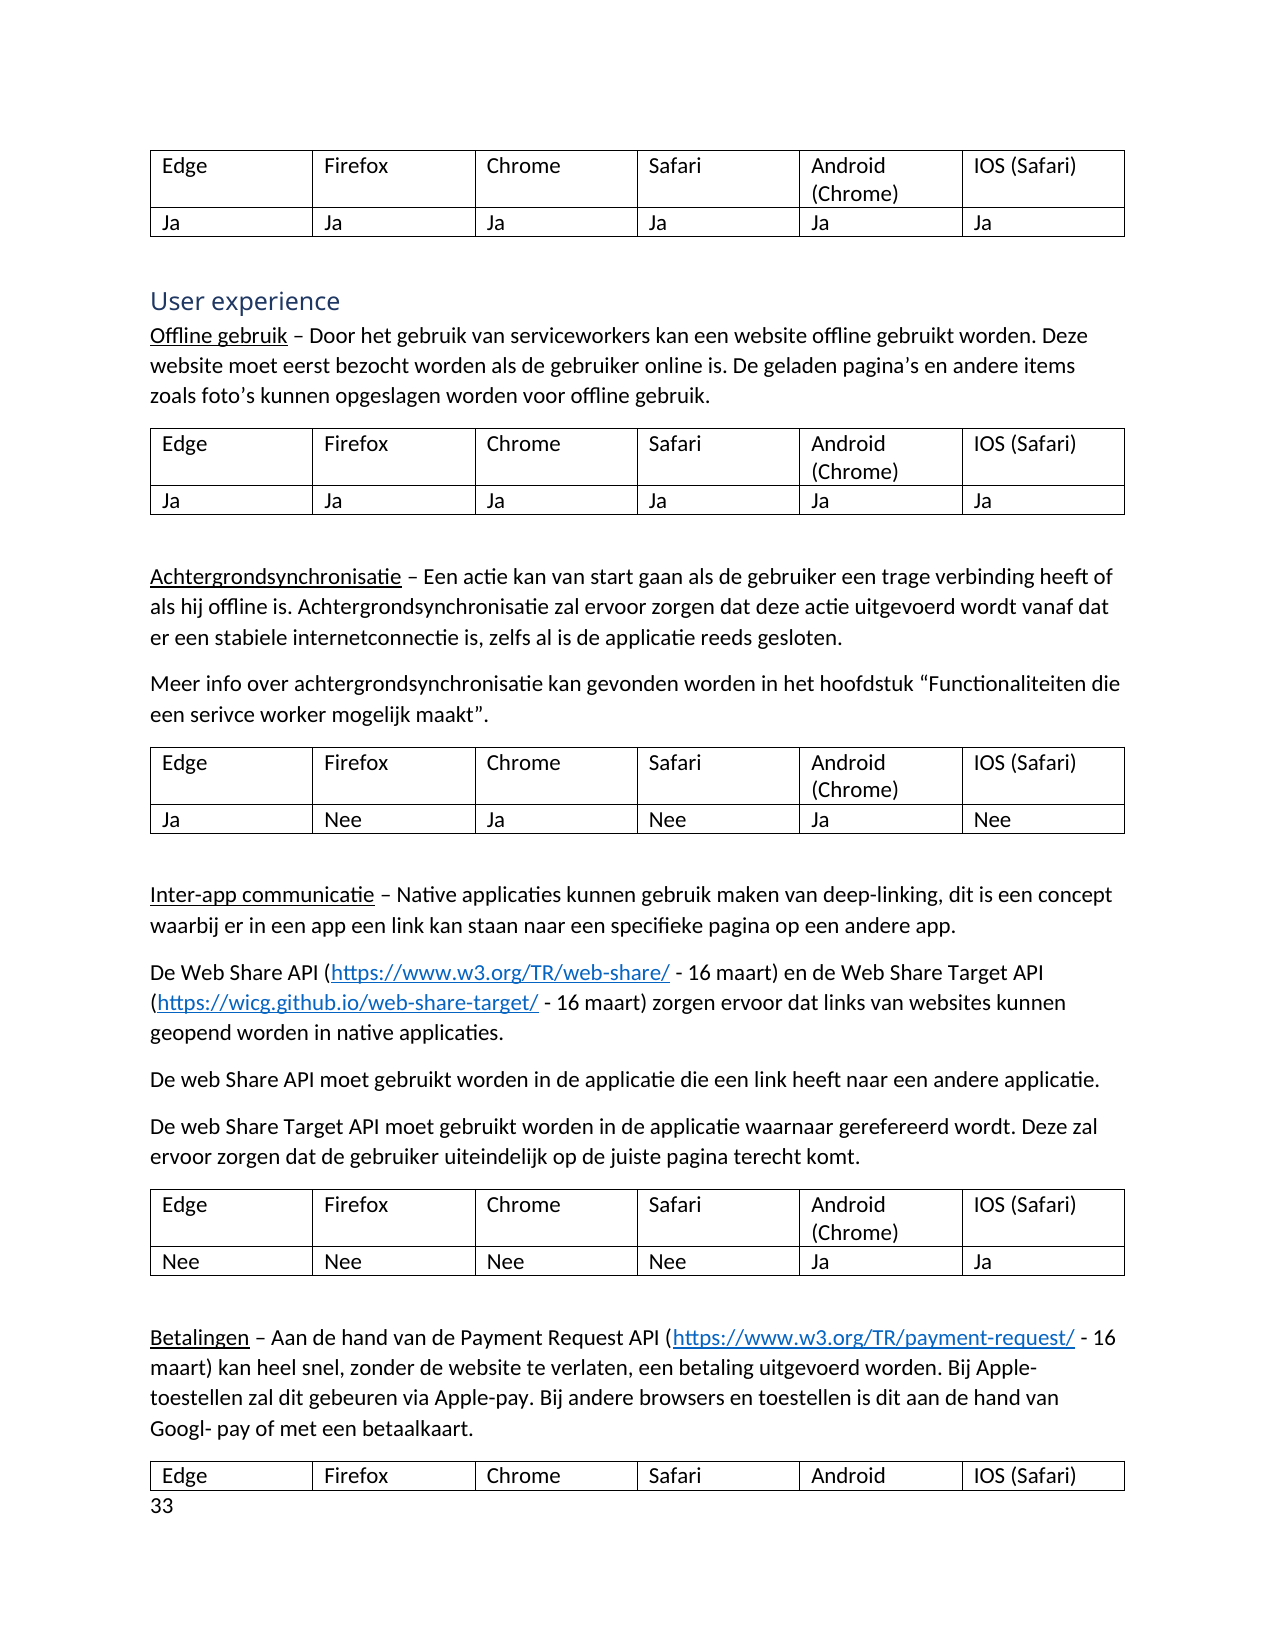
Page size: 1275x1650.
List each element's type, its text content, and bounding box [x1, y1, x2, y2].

table_header Chrome [476, 1190, 637, 1246]
table_header Edge [151, 151, 312, 207]
table_header Android (Chrome) [800, 748, 962, 804]
table_header IOS (Safari) [963, 151, 1124, 207]
table_header Firefox [313, 1462, 475, 1489]
table_cell Ja [476, 805, 637, 833]
text Betalingen – Aan de hand van de Payment Request API (https://www.w3.org/TR/payment-request/ - 16 maart) kan heel snel, zonder de website te verlaten, een betaling uitgevoerd worden. Bij Apple-toestellen zal dit gebeuren via Apple-pay. Bij andere browsers en toestellen is dit aan de hand van Googl- pay of met een betaalkaart. [150, 1323, 1125, 1442]
table_header Firefox [313, 151, 475, 207]
text De web Share Target API moet gebruikt worden in de applicatie waarnaar gerefereerd wordt. Deze zal ervoor zorgen dat de gebruiker uiteindelijk op de juiste pagina terecht komt. [150, 1112, 1125, 1170]
table_cell Ja [151, 486, 312, 514]
table_header Chrome [476, 748, 637, 804]
text De web Share API moet gebruikt worden in de applicatie die een link heeft naar een andere applicatie. [150, 1065, 1125, 1093]
table_header Edge [151, 429, 312, 485]
table_header Firefox [313, 748, 475, 804]
table_header Android (Chrome) [800, 151, 962, 207]
table_header Edge [151, 748, 312, 804]
table_header Firefox [313, 1190, 475, 1246]
table_header Android (Chrome) [800, 429, 962, 485]
table_cell Ja [800, 486, 962, 514]
table_header Safari [638, 151, 799, 207]
text Meer info over achtergrondsynchronisatie kan gevonden worden in het hoofdstuk “Functionaliteiten die een serivce worker mogelijk maakt”. [150, 669, 1125, 728]
table_cell Ja [476, 486, 637, 514]
table_cell Ja [800, 208, 962, 236]
text De Web Share API (https://www.w3.org/TR/web-share/ - 16 maart) en de Web Share Target API (https://wicg.github.io/web-share-target/ - 16 maart) zorgen ervoor dat links van websites kunnen geopend worden in native applicaties. [150, 958, 1125, 1046]
table_cell Nee [151, 1247, 312, 1275]
table_cell Ja [963, 208, 1124, 236]
table_header Chrome [476, 429, 637, 485]
table_header Edge [151, 1190, 312, 1246]
table_cell Nee [313, 805, 475, 833]
table_cell Ja [313, 208, 475, 236]
table_header Android (Chrome) [800, 1462, 962, 1489]
table_header Safari [638, 1462, 799, 1489]
table_header Safari [638, 429, 799, 485]
table_cell Nee [313, 1247, 475, 1275]
text Achtergrondsynchronisatie – Een actie kan van start gaan als de gebruiker een trage verbinding heeft of als hij offline is. Achtergrondsynchronisatie zal ervoor zorgen dat deze actie uitgevoerd wordt vanaf dat er een stabiele internetconnectie is, zelfs al is de applicatie reeds gesloten. [150, 562, 1125, 651]
table_cell Ja [800, 1247, 962, 1275]
table_header Safari [638, 1190, 799, 1246]
table_header Firefox [313, 429, 475, 485]
table_cell Nee [476, 1247, 637, 1275]
table_cell Nee [638, 805, 799, 833]
table_cell Ja [800, 805, 962, 833]
table_cell Ja [476, 208, 637, 236]
table_header IOS (Safari) [963, 748, 1124, 804]
table_cell Nee [963, 805, 1124, 833]
table_cell Ja [151, 208, 312, 236]
table_header Edge [151, 1462, 312, 1489]
table_cell Ja [963, 486, 1124, 514]
table_header IOS (Safari) [963, 429, 1124, 485]
table_header Safari [638, 748, 799, 804]
table_cell Ja [963, 1247, 1124, 1275]
table_cell Ja [638, 208, 799, 236]
table_cell Nee [638, 1247, 799, 1275]
table_header Android (Chrome) [800, 1190, 962, 1246]
text Offline gebruik – Door het gebruik van serviceworkers kan een website offline gebruikt worden. Deze website moet eerst bezocht worden als de gebruiker online is. De geladen pagina’s en andere items zoals foto’s kunnen opgeslagen worden voor offline gebruik. [150, 321, 1125, 409]
table_header Chrome [476, 1462, 637, 1489]
table_cell Ja [313, 486, 475, 514]
table_header Chrome [476, 151, 637, 207]
text Inter-app communicatie – Native applicaties kunnen gebruik maken van deep-linking, dit is een concept waarbij er in een app een link kan staan naar een specifieke pagina op een andere app. [150, 881, 1125, 939]
table_header IOS (Safari) [963, 1190, 1124, 1246]
table_cell Ja [638, 486, 799, 514]
table_cell Ja [151, 805, 312, 833]
table_header IOS (Safari) [963, 1462, 1124, 1489]
subtitle User experience [150, 284, 1125, 318]
